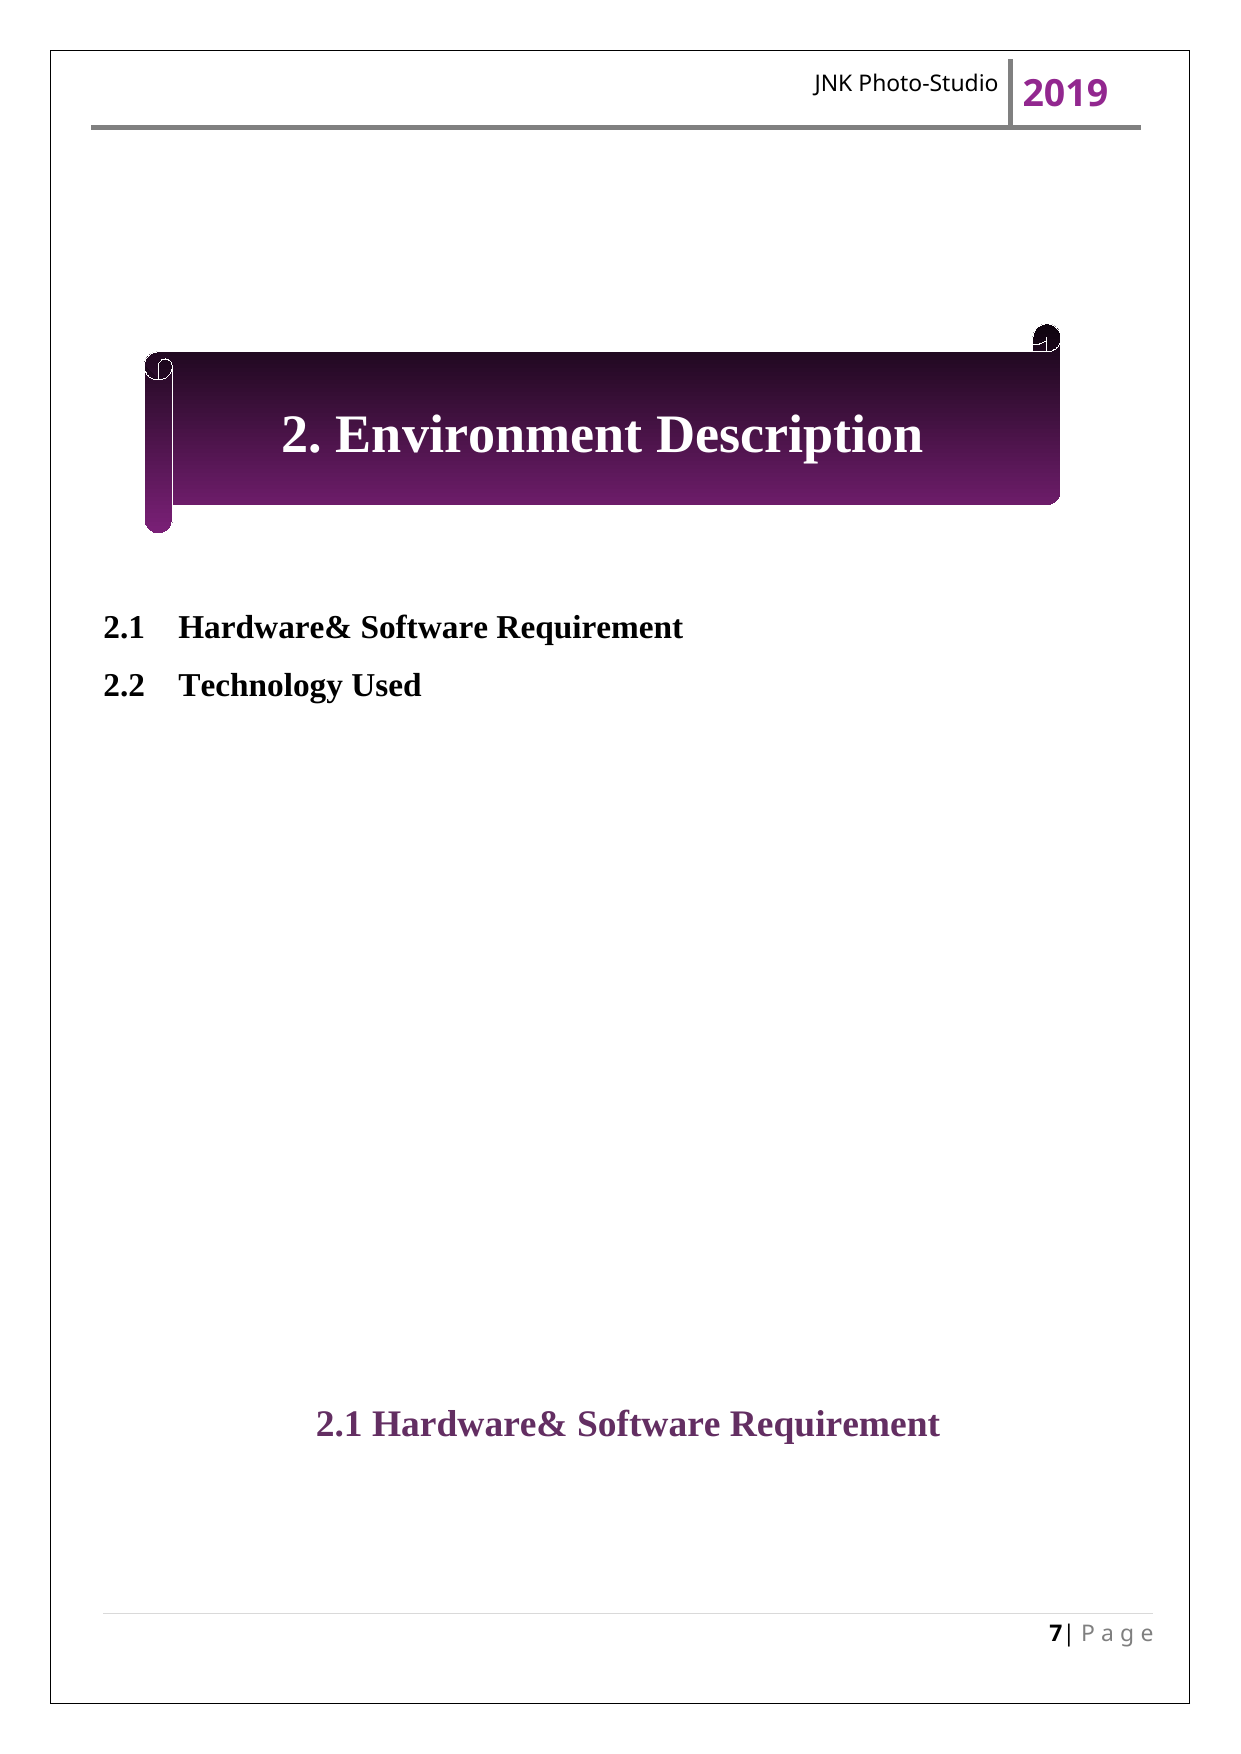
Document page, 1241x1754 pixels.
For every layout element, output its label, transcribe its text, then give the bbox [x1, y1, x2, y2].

text 2.1 Hardware& Software Requirement [103, 1401, 1153, 1444]
text 2.1 Hardware& Software Requirement [103, 607, 1153, 646]
text 2.2 Technology Used [103, 665, 1153, 703]
